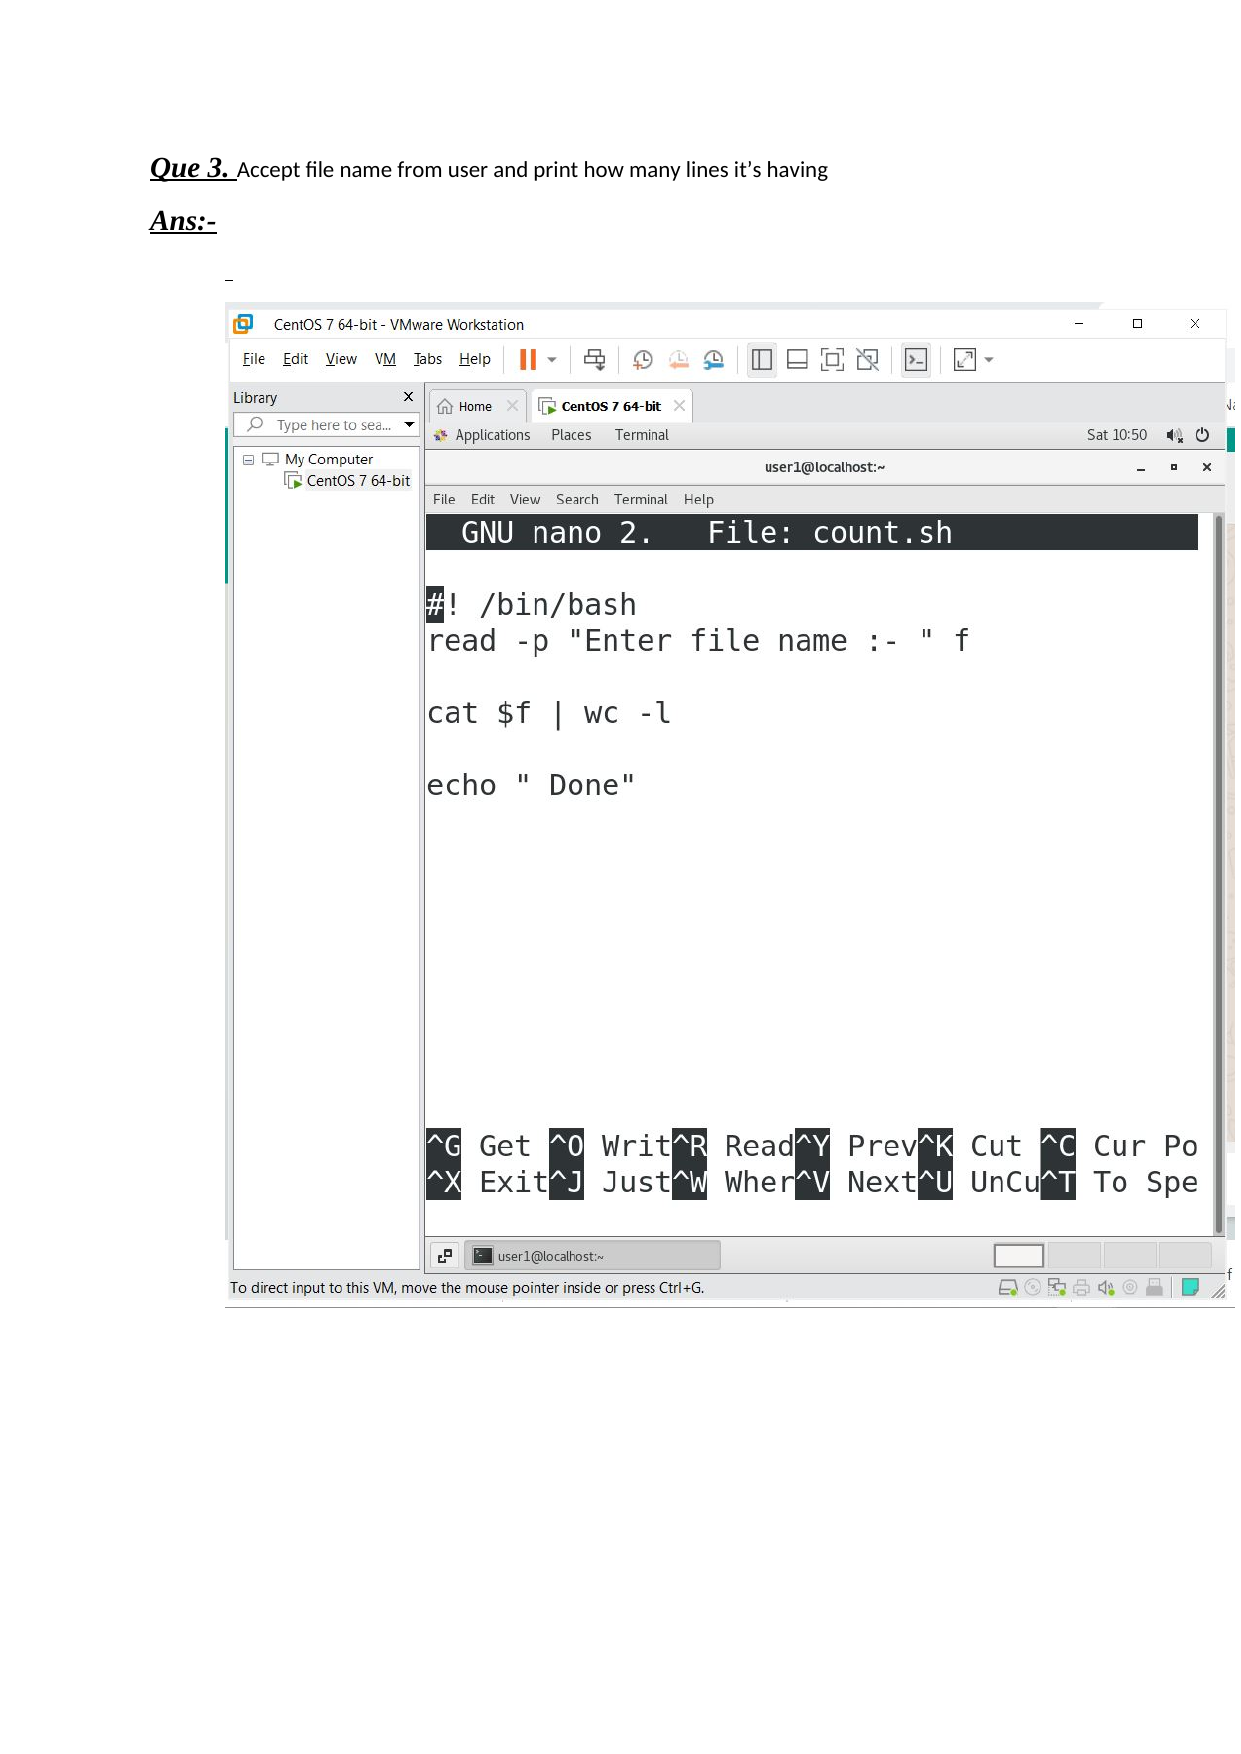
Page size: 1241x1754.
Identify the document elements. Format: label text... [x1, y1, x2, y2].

text Que 3. Accept file name from user and print how many lines it’s having [150, 150, 1090, 183]
picture [225, 302, 1235, 1308]
text Ans:- [150, 203, 1090, 236]
